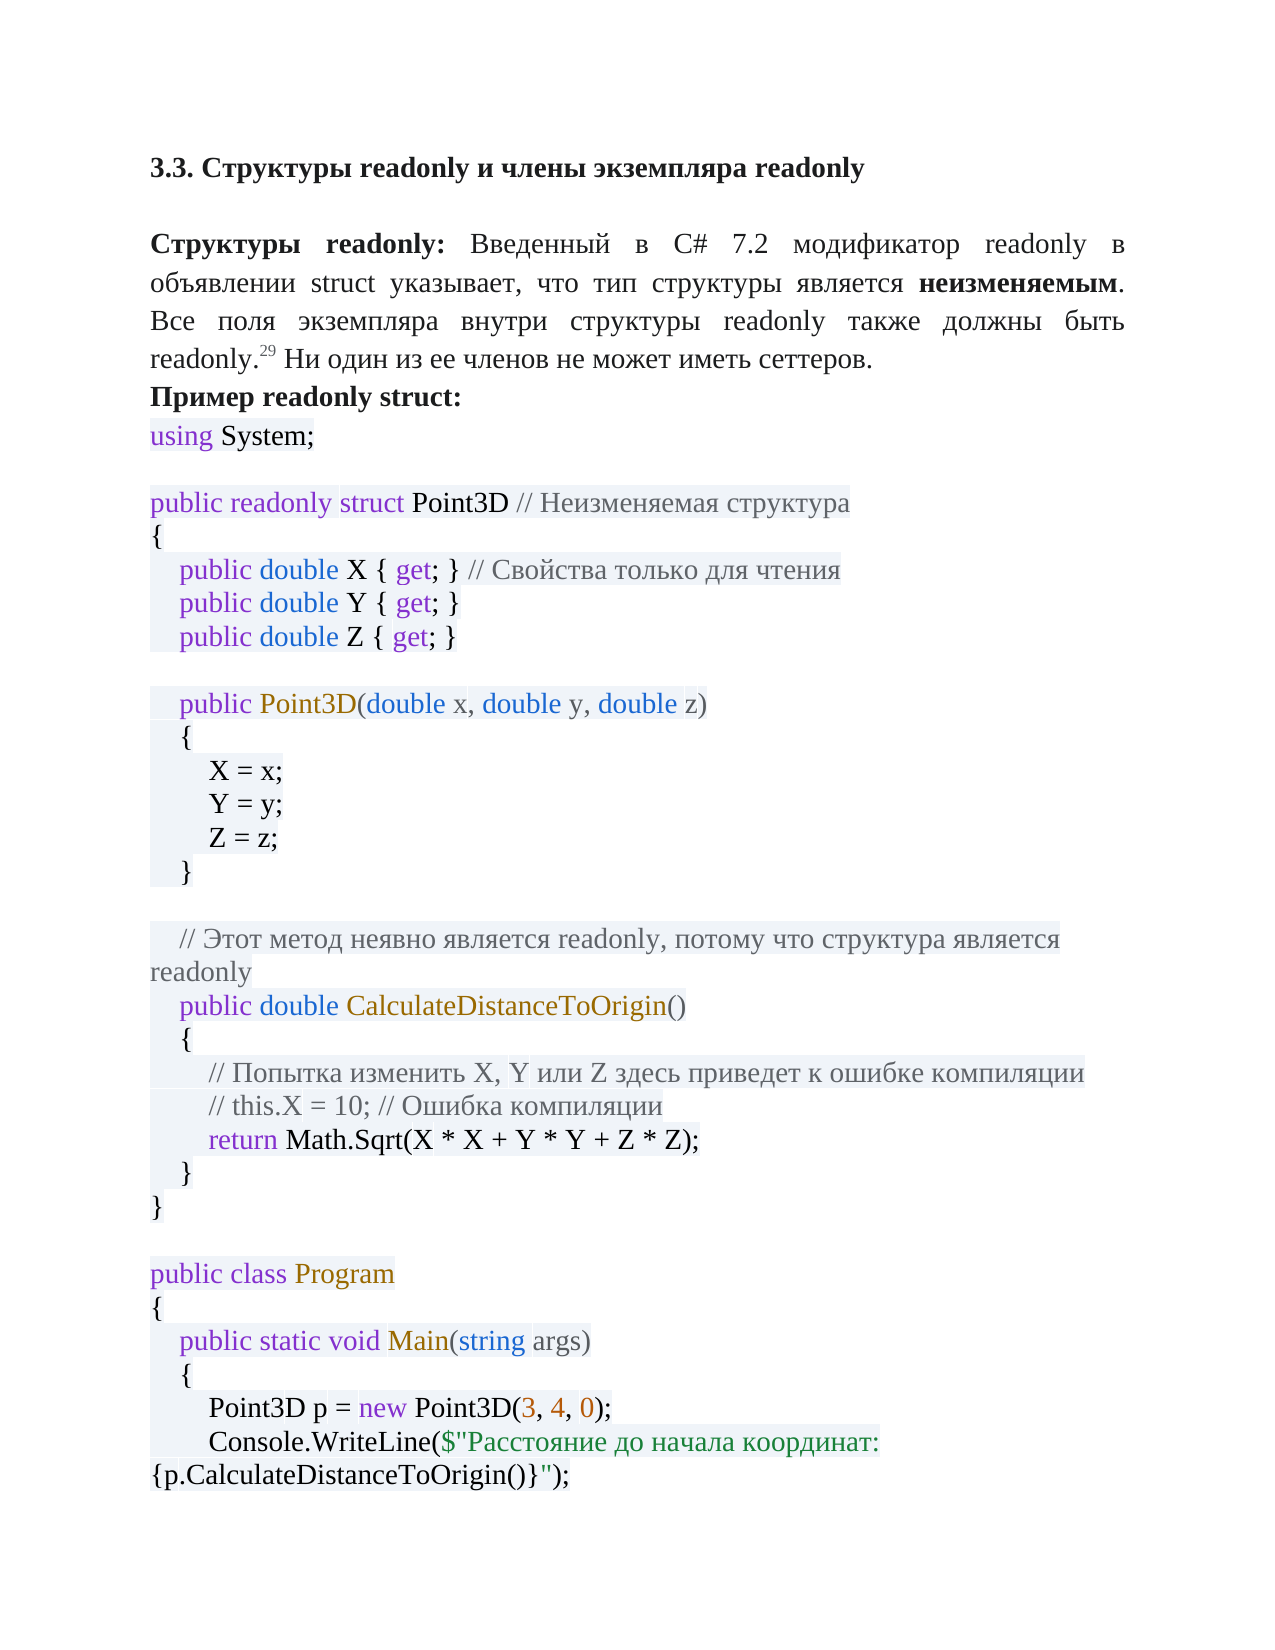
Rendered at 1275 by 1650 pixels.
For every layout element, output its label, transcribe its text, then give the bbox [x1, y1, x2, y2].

text Структуры readonly: Введенный в C# 7.2 модификатор readonly в объявлении struct указывает, что тип структуры является неизменяемым. Все поля экземпляра внутри структуры readonly также должны быть readonly.29 Ни один из ее членов не может иметь сеттеров. [150, 226, 1125, 375]
subtitle 3.3. Структуры readonly и члены экземпляра readonly [150, 150, 1125, 183]
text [150, 418, 1125, 1491]
text Пример readonly struct: [150, 379, 1125, 413]
